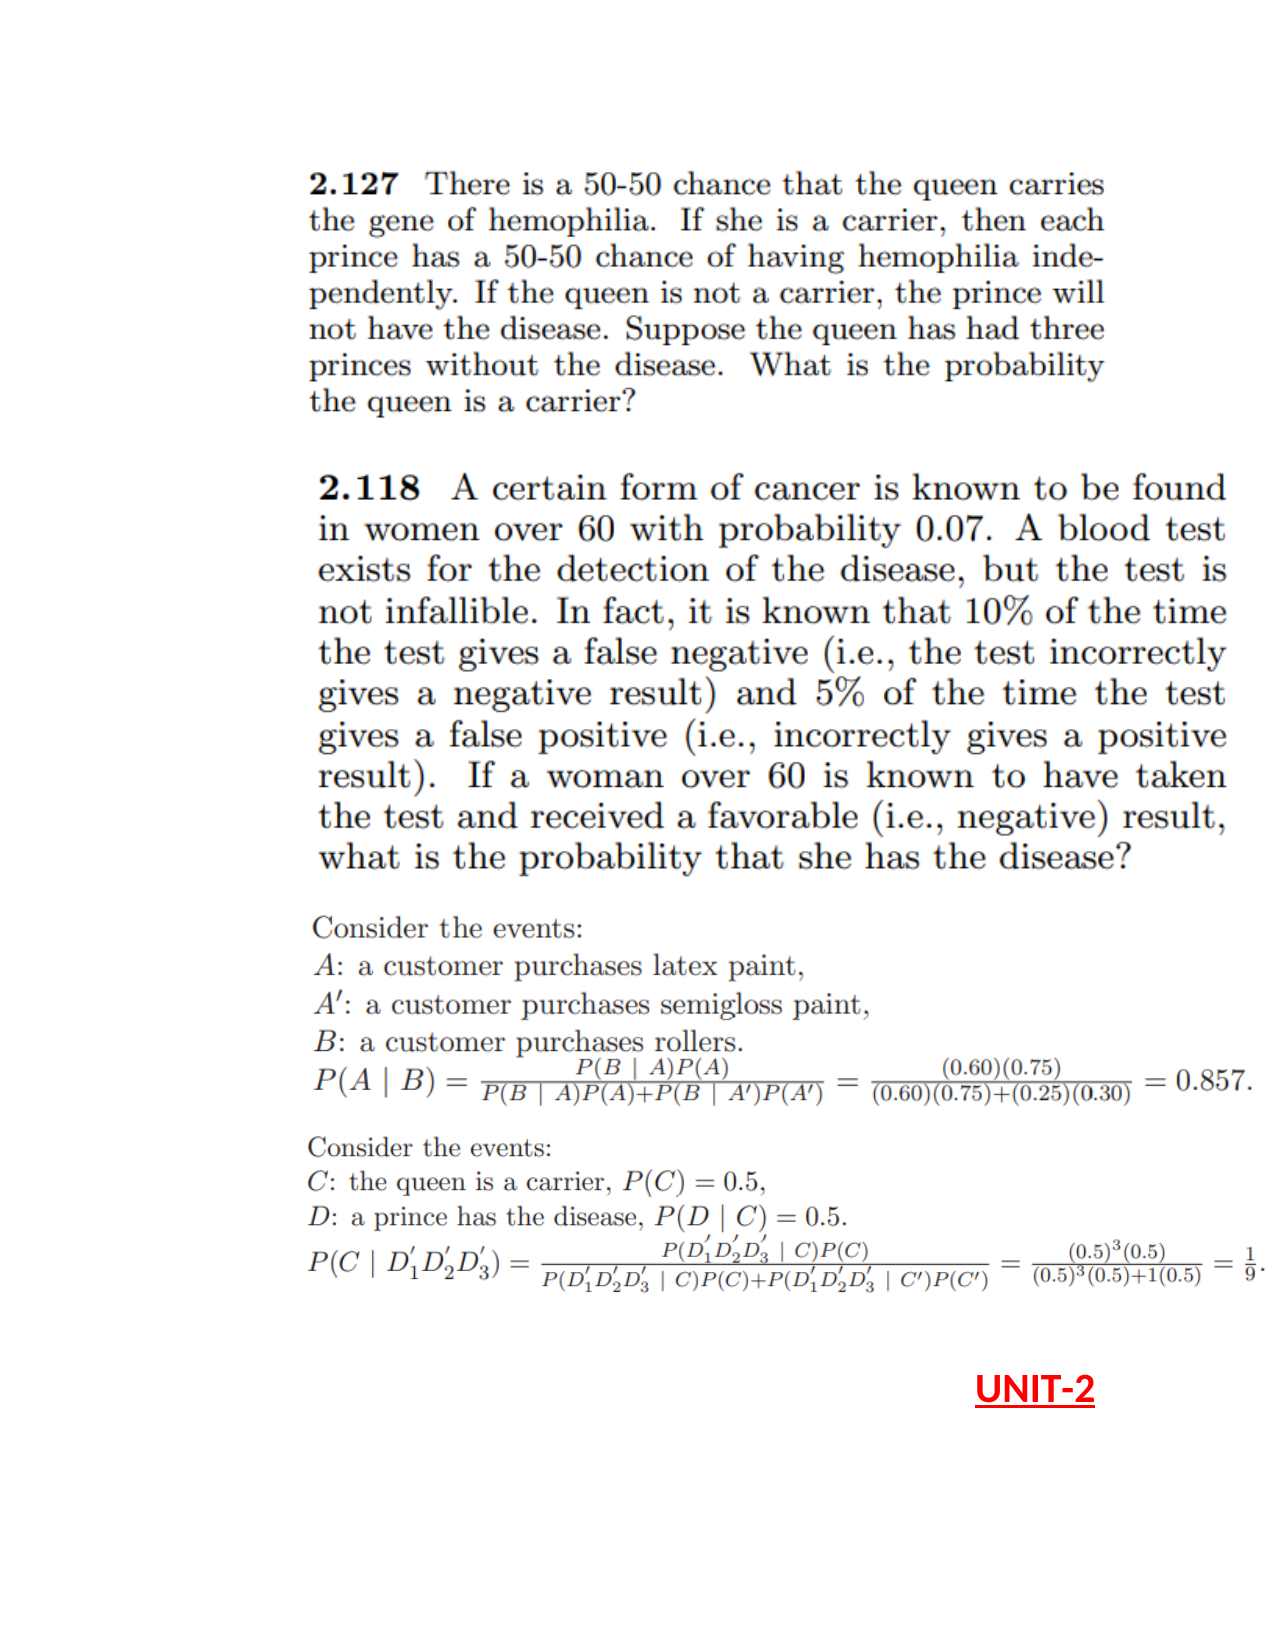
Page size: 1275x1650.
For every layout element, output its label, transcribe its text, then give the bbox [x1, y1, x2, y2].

picture [300, 150, 1275, 1312]
text UNIT-2 [900, 1362, 1125, 1413]
